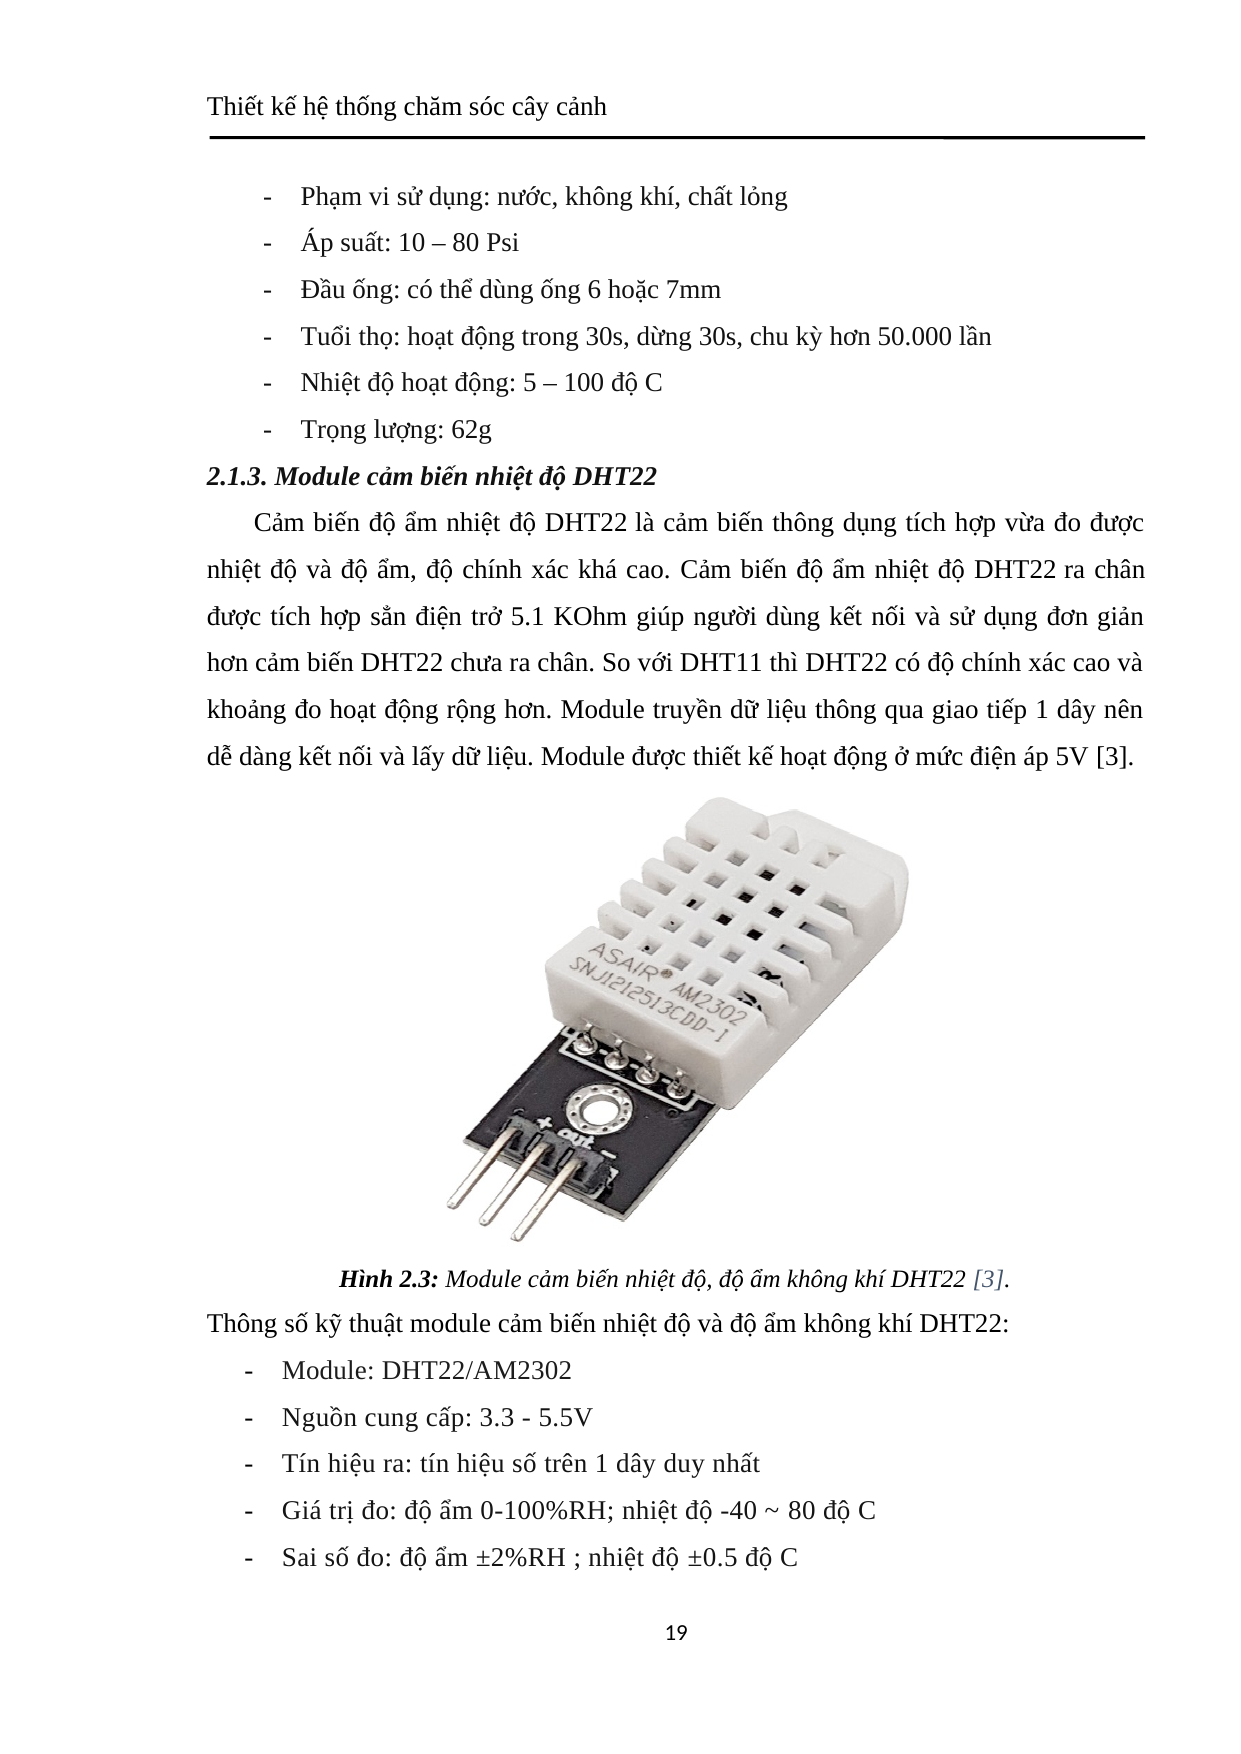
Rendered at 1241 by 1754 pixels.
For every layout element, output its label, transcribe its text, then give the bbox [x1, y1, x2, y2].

list Tuổi thọ: hoạt động trong 30s, dừng 30s, chu kỳ hơn 50.000 lần [263, 320, 1145, 351]
picture [368, 786, 984, 1249]
list Trọng lượng: 62g [263, 413, 1145, 444]
text Cảm biến độ ẩm nhiệt độ DHT22 là cảm biến thông dụng tích hợp vừa đo được nhiệt độ và độ ẩm, độ chính xác khá cao. Cảm biến độ ẩm nhiệt độ DHT22 ra chân được tích hợp sẳn điện trở 5.1 KOhm giúp người dùng kết nối và sử dụng đơn giản hơn cảm biến DHT22 chưa ra chân. So với DHT11 thì DHT22 có độ chính xác cao và khoảng đo hoạt động rộng hơn. Module truyền dữ liệu thông qua giao tiếp 1 dây nên dễ dàng kết nối và lấy dữ liệu. Module được thiết kế hoạt động ở mức điện áp 5V. [207, 506, 1145, 771]
list Giá trị đo: độ ẩm 0-100%RH; nhiệt độ -40 ~ 80 độ C [244, 1494, 1145, 1525]
list Tín hiệu ra: tín hiệu số trên 1 dây duy nhất [244, 1447, 1145, 1478]
text Thông số kỹ thuật module cảm biến nhiệt độ và độ ẩm không khí DHT22: [207, 1307, 1145, 1338]
list Module: DHT22/AM2302 [244, 1354, 1145, 1385]
text Hình 2.3: Module cảm biến nhiệt độ, độ ẩm không khí DHT22. [207, 1264, 1145, 1293]
list Áp suất: 10 – 80 Psi [263, 226, 1145, 257]
list Nhiệt độ hoạt động: 5 – 100 độ C [263, 366, 1145, 397]
list Đầu ống: có thể dùng ống 6 hoặc 7mm [263, 273, 1145, 304]
list Phạm vi sử dụng: nước, không khí, chất lỏng [263, 180, 1145, 211]
list Sai số đo: độ ẩm ±2%RH ; nhiệt độ ±0.5 độ C [244, 1541, 1145, 1572]
text 2.1.3. Module cảm biến nhiệt độ DHT22 [207, 460, 1145, 491]
list Nguồn cung cấp: 3.3 - 5.5V [244, 1401, 1145, 1432]
